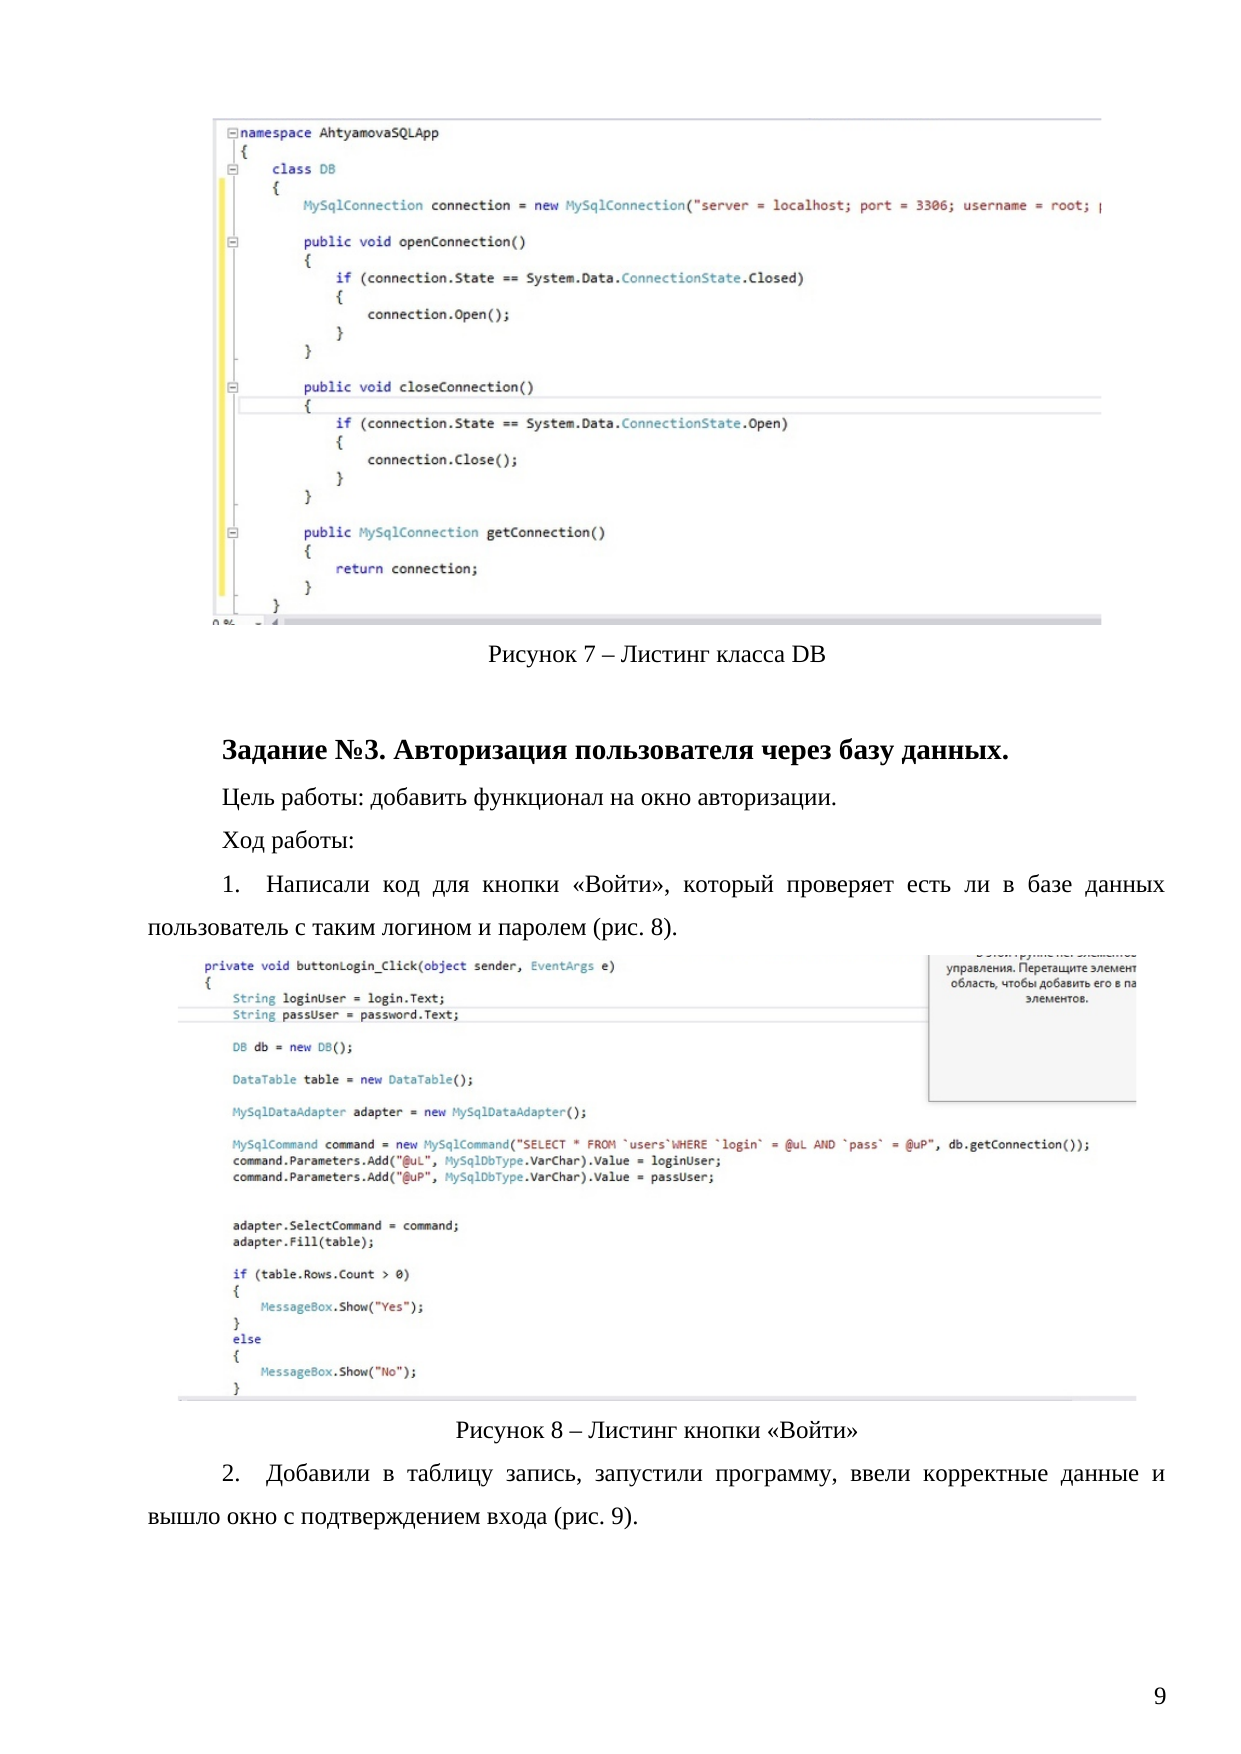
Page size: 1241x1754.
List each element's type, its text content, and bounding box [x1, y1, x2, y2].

text Задание №3. Авторизация пользователя через базу данных. [148, 732, 1166, 766]
picture [212, 118, 1102, 625]
picture [177, 955, 1137, 1401]
text Ход работы: [148, 826, 1166, 854]
text Рисунок 7 – Листинг класса DB [148, 639, 1166, 667]
text Цель работы: добавить функционал на окно авторизации. [148, 782, 1166, 811]
list Написали код для кнопки «Войти», который проверяет есть ли в базе данных пользователь с таким логином и паролем (рис. 8). [148, 869, 1166, 941]
list Добавили в таблицу запись, запустили программу, ввели корректные данные и вышло окно с подтверждением входа (рис. 9). [148, 1458, 1166, 1530]
text Рисунок 8 – Листинг кнопки «Войти» [148, 1415, 1166, 1443]
